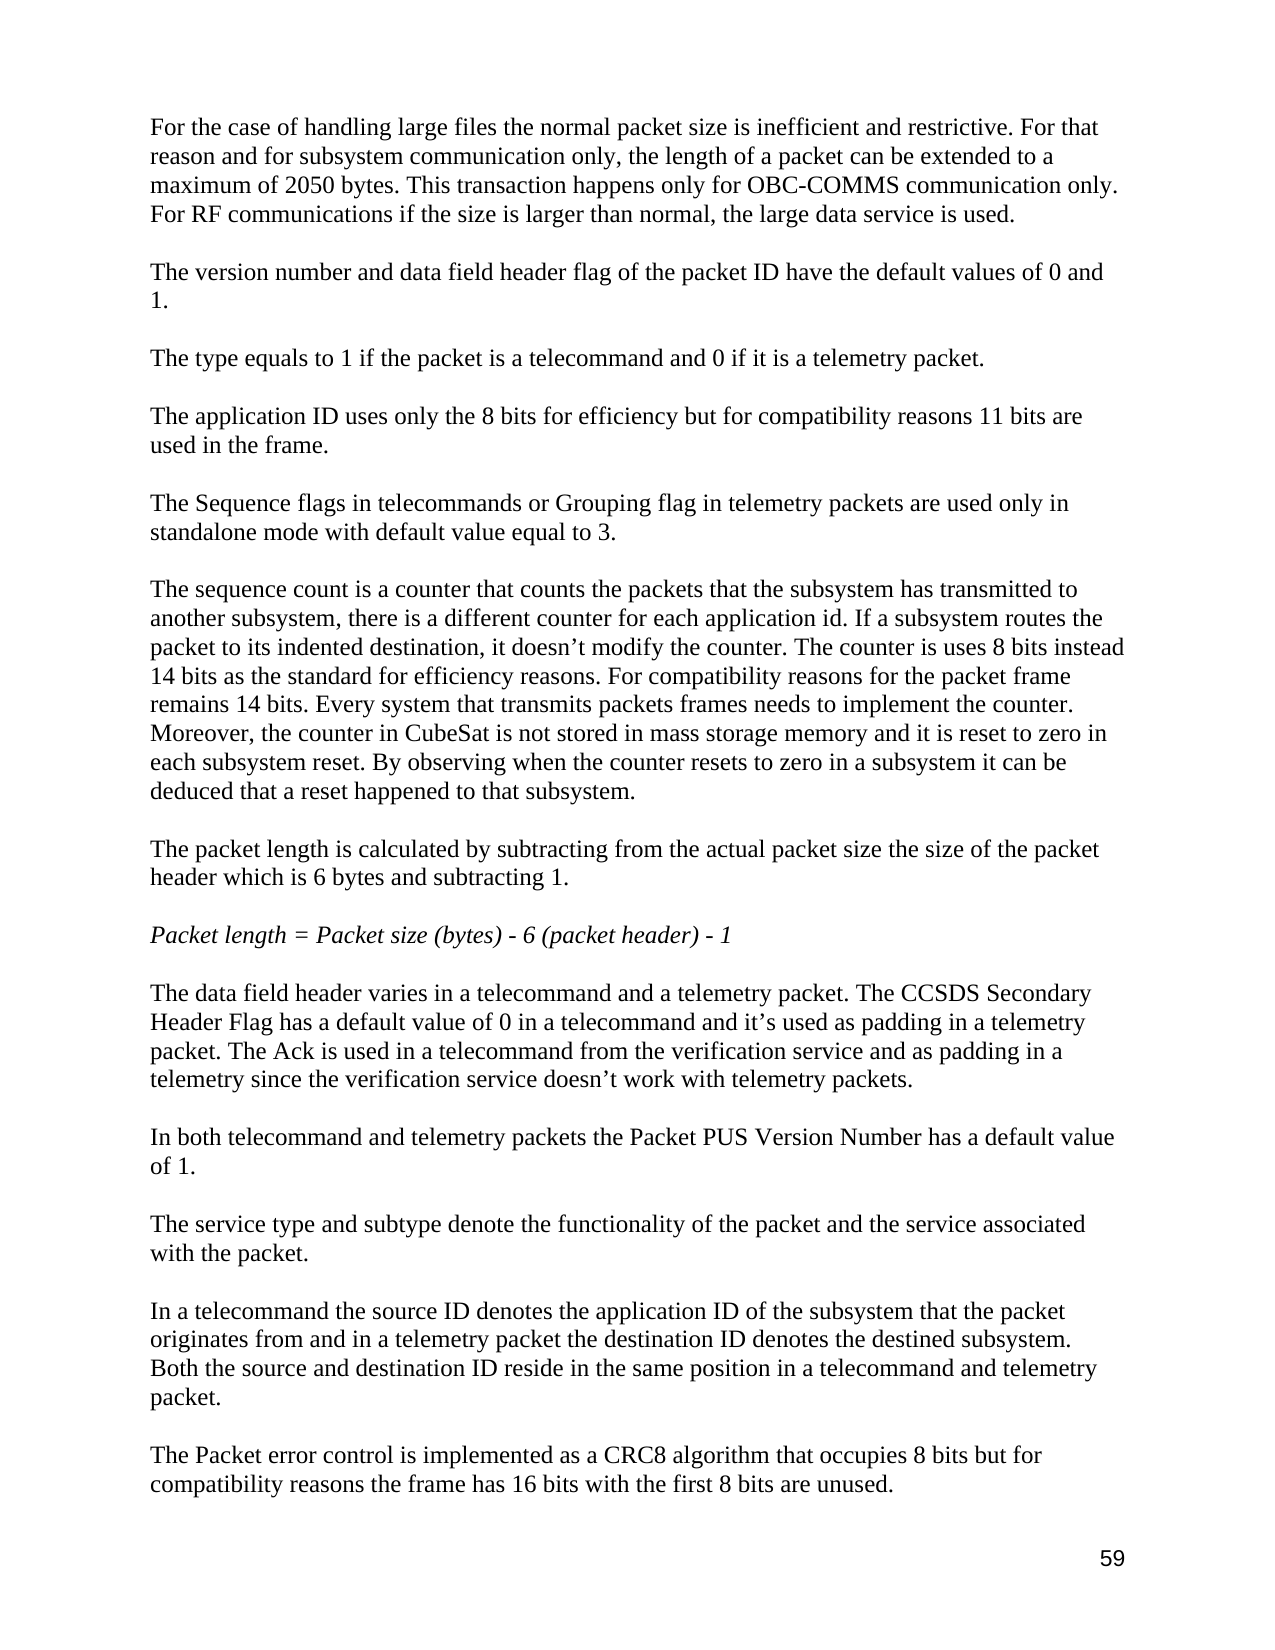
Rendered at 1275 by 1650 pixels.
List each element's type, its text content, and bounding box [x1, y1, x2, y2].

text The data field header varies in a telecommand and a telemetry packet. The CCSDS Secondary Header Flag has a default value of 0 in a telecommand and it’s used as padding in a telemetry packet. The Ack is used in a telecommand from the verification service and as padding in a telemetry since the verification service doesn’t work with telemetry packets. [150, 978, 1125, 1093]
text The service type and subtype denote the functionality of the packet and the service associated with the packet. [150, 1209, 1125, 1267]
text The type equals to 1 if the packet is a telecommand and 0 if it is a telemetry packet. [150, 343, 1125, 372]
text The version number and data field header flag of the packet ID have the default values of 0 and 1. [150, 257, 1125, 314]
text In a telecommand the source ID denotes the application ID of the subsystem that the packet originates from and in a telemetry packet the destination ID denotes the destined subsystem. Both the source and destination ID reside in the same position in a telecommand and telemetry packet. [150, 1296, 1125, 1411]
text The Sequence flags in telecommands or Grouping flag in telemetry packets are used only in standalone mode with default value equal to 3. [150, 488, 1125, 545]
text The sequence count is a counter that counts the packets that the subsystem has transmitted to another subsystem, there is a different counter for each application id. If a subsystem routes the packet to its indented destination, it doesn’t modify the counter. The counter is uses 8 bits instead 14 bits as the standard for efficiency reasons. For compatibility reasons for the packet frame remains 14 bits. Every system that transmits packets frames needs to implement the counter. Moreover, the counter in CubeSat is not stored in mass storage memory and it is reset to zero in each subsystem reset. By observing when the counter resets to zero in a subsystem it can be deduced that a reset happened to that subsystem. [150, 574, 1125, 804]
text For the case of handling large files the normal packet size is inefficient and restrictive. For that reason and for subsystem communication only, the length of a packet can be extended to a maximum of 2050 bytes. This transaction happens only for OBC-COMMS communication only. For RF communications if the size is larger than normal, the large data service is used. [150, 112, 1125, 227]
text The packet length is calculated by subtracting from the actual packet size the size of the packet header which is 6 bytes and subtracting 1. [150, 834, 1125, 891]
text The application ID uses only the 8 bits for efficiency but for compatibility reasons 11 bits are used in the frame. [150, 401, 1125, 459]
text Packet length = Packet size (bytes) - 6 (packet header) - 1 [150, 920, 1125, 949]
text The Packet error control is implemented as a CRC8 algorithm that occupies 8 bits but for compatibility reasons the frame has 16 bits with the first 8 bits are unused. [150, 1440, 1125, 1497]
text In both telecommand and telemetry packets the Packet PUS Version Number has a default value of 1. [150, 1122, 1125, 1180]
